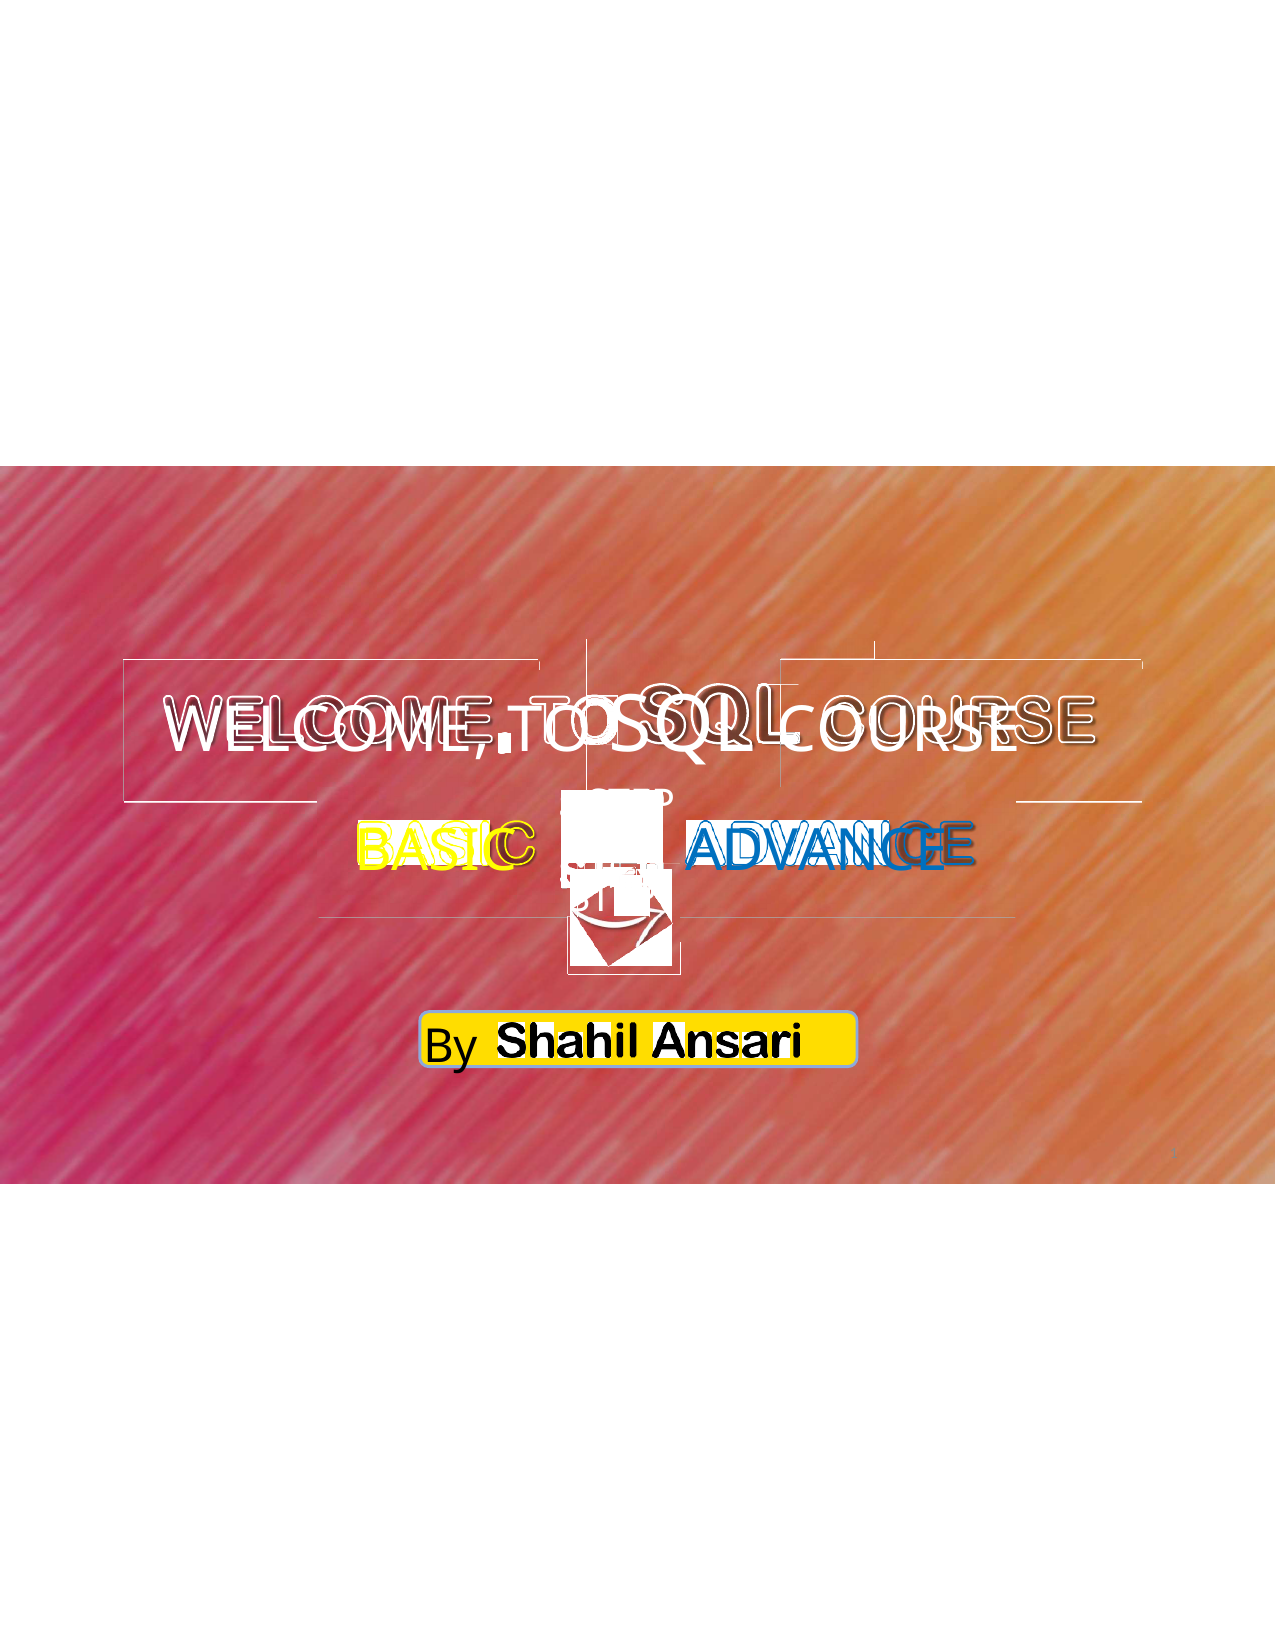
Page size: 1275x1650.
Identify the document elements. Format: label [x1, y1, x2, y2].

picture [0, 466, 1275, 1184]
